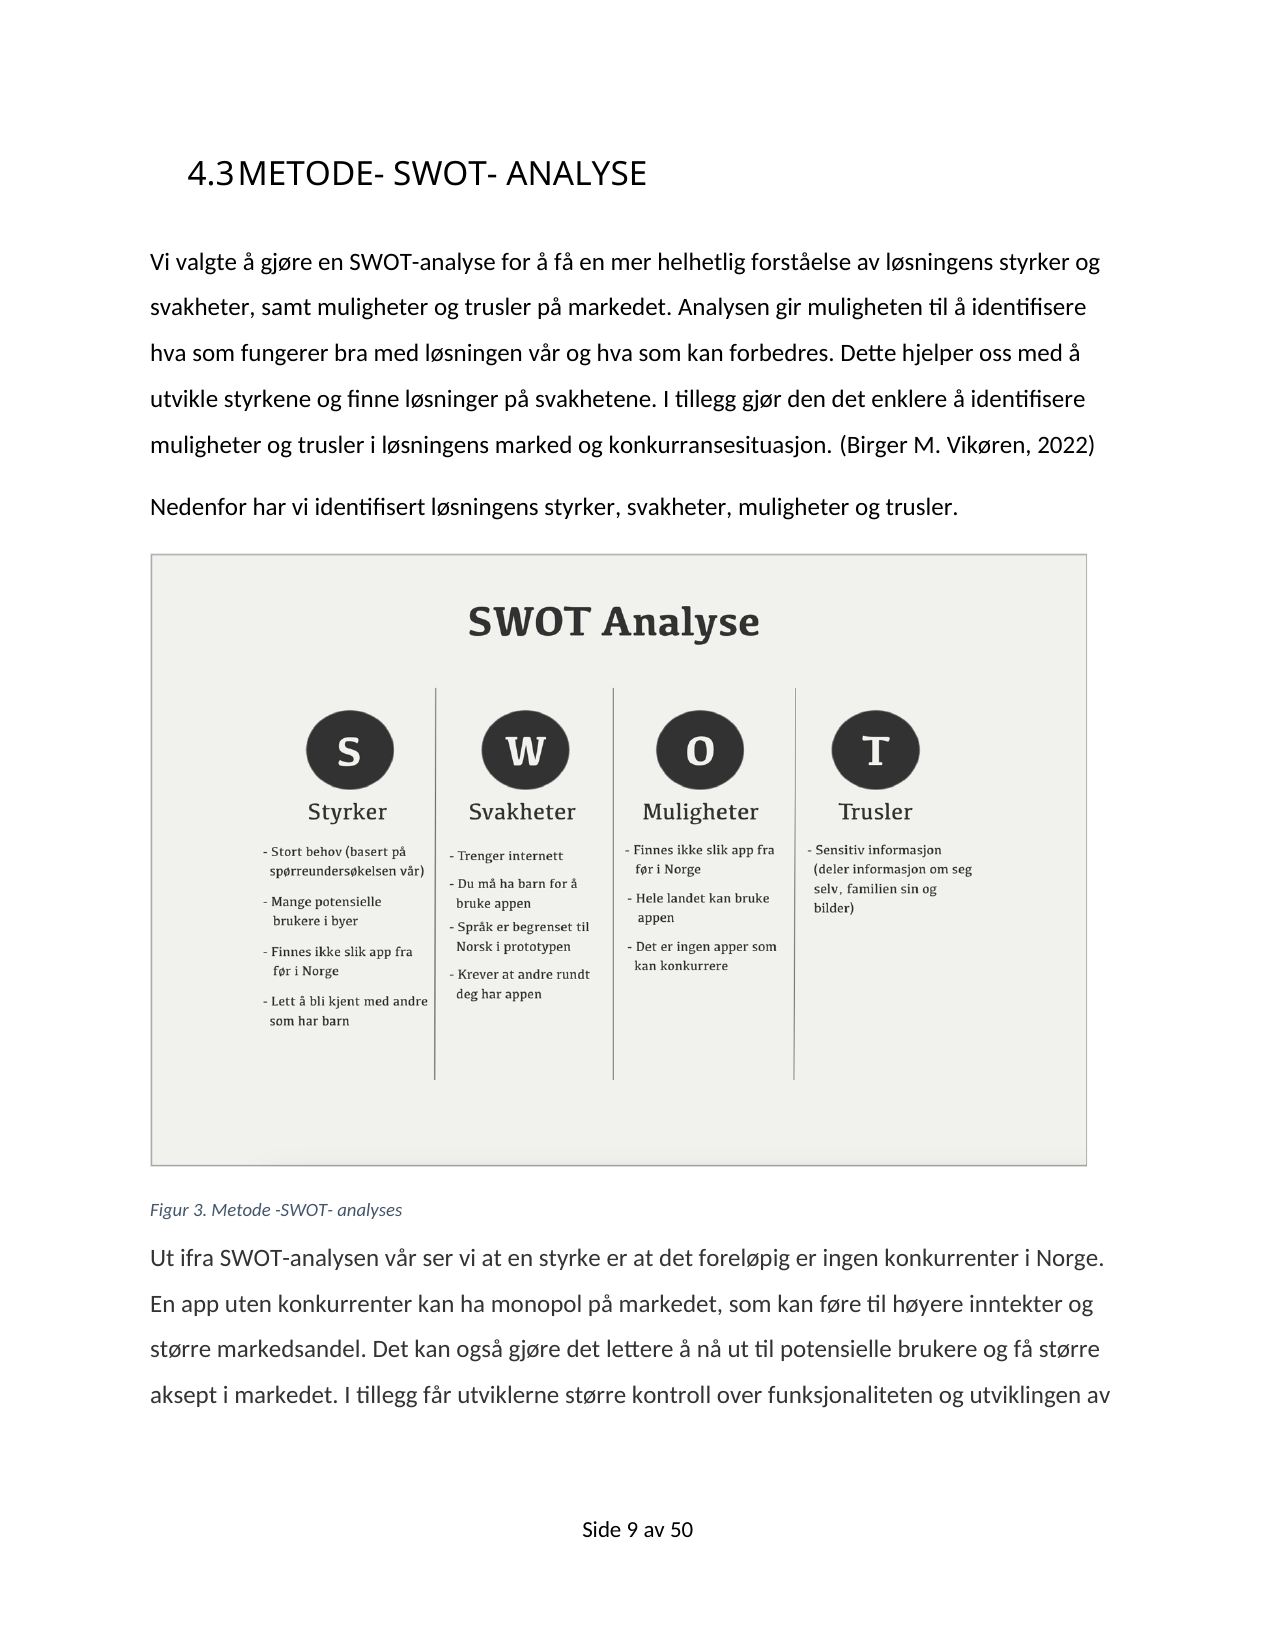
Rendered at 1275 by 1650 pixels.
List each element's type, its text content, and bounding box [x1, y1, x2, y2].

text Vi valgte å gjøre en SWOT-analyse for å få en mer helhetlig forståelse av løsningens styrker og svakheter, samt muligheter og trusler på markedet. Analysen gir muligheten til å identifisere hva som fungerer bra med løsningen vår og hva som kan forbedres. Dette hjelper oss med å utvikle styrkene og finne løsninger på svakhetene. I tillegg gjør den det enklere å identifisere muligheter og trusler i løsningens marked og konkurransesituasjon. [150, 246, 1125, 459]
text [150, 1242, 1125, 1410]
picture [150, 553, 1088, 1167]
text Figur 3. Metode -SWOT- analyses [150, 1198, 1125, 1221]
subtitle METODE- SWOT- ANALYSE [187, 150, 1125, 195]
text Nedenfor har vi identifisert løsningens styrker, svakheter, muligheter og trusler. [150, 491, 1125, 522]
